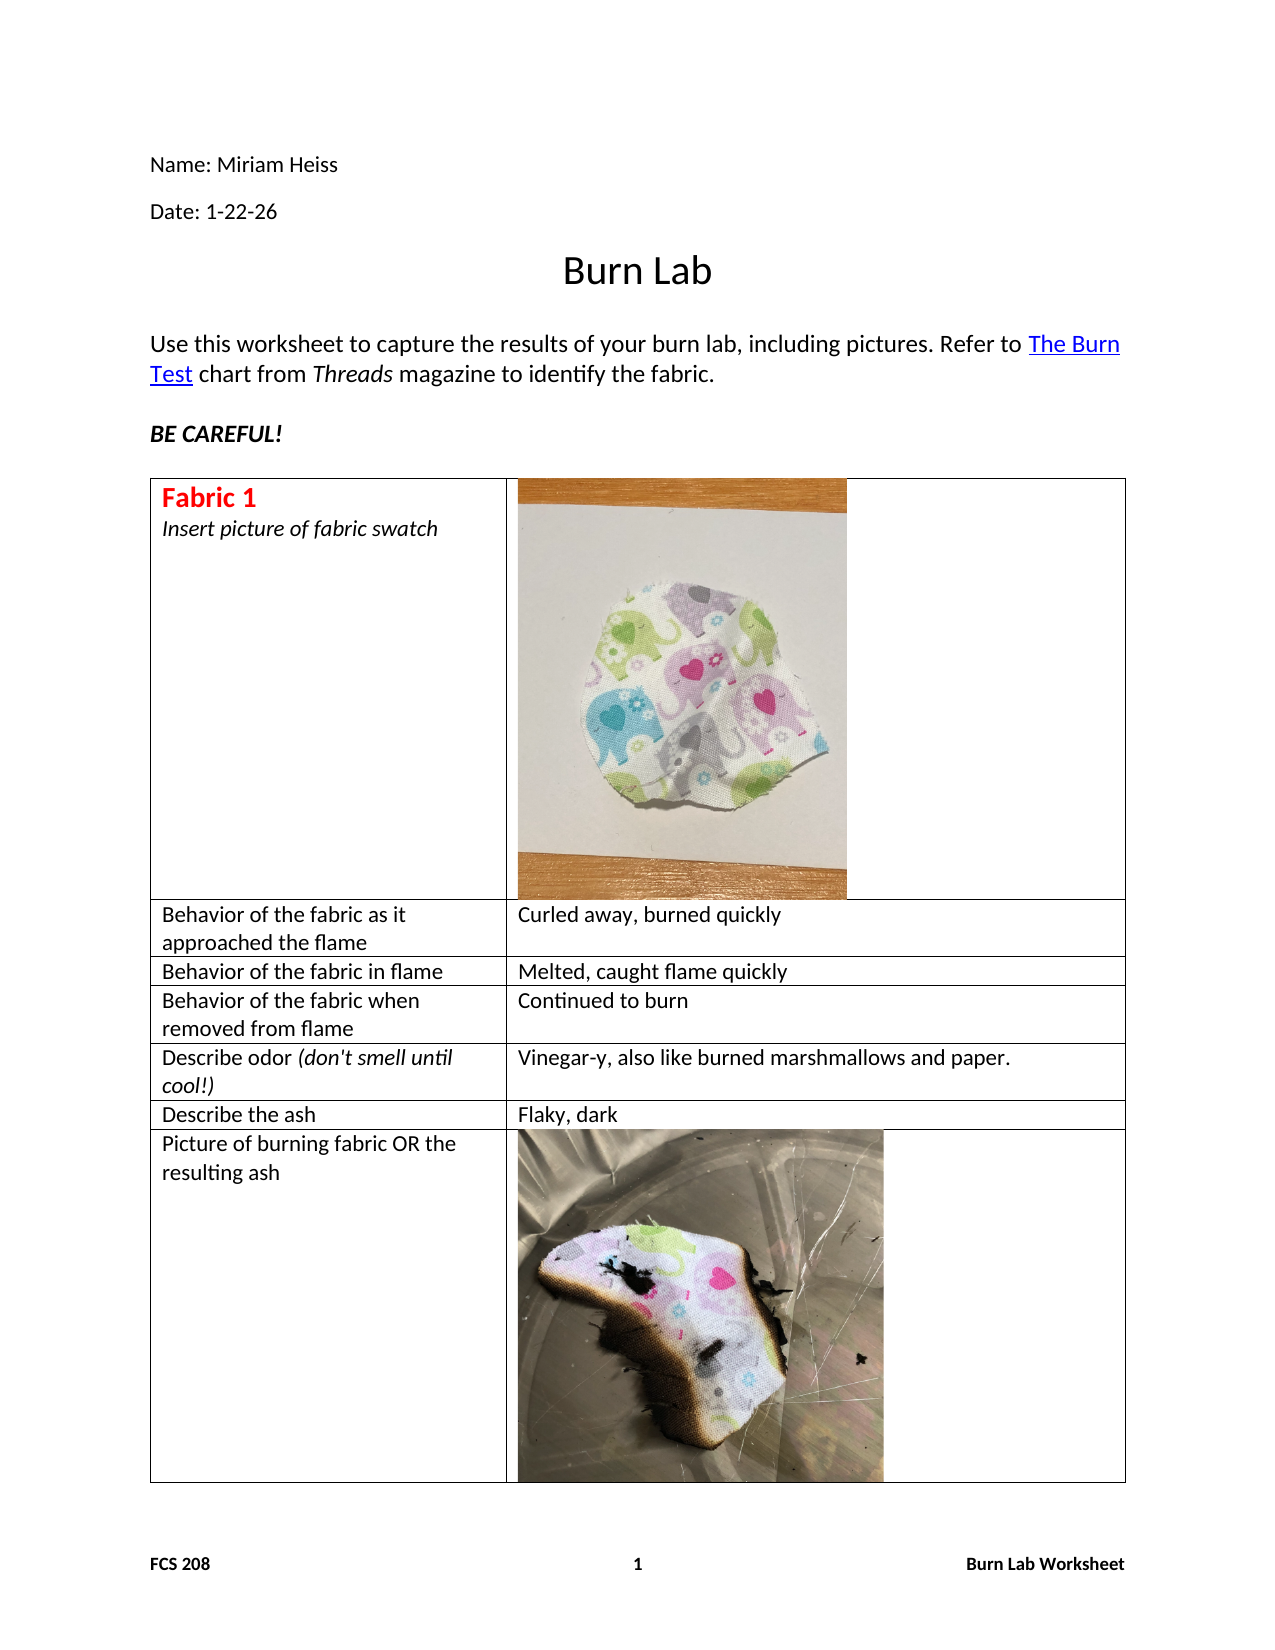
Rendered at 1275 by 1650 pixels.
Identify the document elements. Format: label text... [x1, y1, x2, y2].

table_cell Behavior of the fabric as it approached the flame [151, 900, 506, 956]
picture [517, 1129, 884, 1482]
text BE CAREFUL! [150, 418, 1125, 448]
text Burn Lab [150, 244, 1125, 294]
table_cell Picture of burning fabric OR the resulting ash [151, 1130, 506, 1482]
table_cell Describe the ash [151, 1101, 506, 1128]
table_cell Vinegar-y, also like burned marshmallows and paper. [507, 1044, 1125, 1099]
text Name: Miriam Heiss [150, 150, 1125, 178]
table_cell Flaky, dark [507, 1101, 1125, 1128]
text Use this worksheet to capture the results of your burn lab, including pictures. Refer to The Burn Test chart from Threads magazine to identify the fabric. [150, 328, 1125, 389]
table_cell Behavior of the fabric when removed from flame [151, 986, 506, 1042]
table_cell Curled away, burned quickly [507, 900, 1125, 956]
table_cell Describe odor (don't smell until cool!) [151, 1044, 506, 1099]
picture [517, 478, 847, 900]
table_cell Continued to burn [507, 986, 1125, 1042]
text Date: 1-22-26 [150, 197, 1125, 225]
table_cell Melted, caught flame quickly [507, 957, 1125, 985]
table_header Fabric 1 Insert picture of fabric swatch [151, 479, 506, 899]
table_cell Behavior of the fabric in flame [151, 957, 506, 985]
